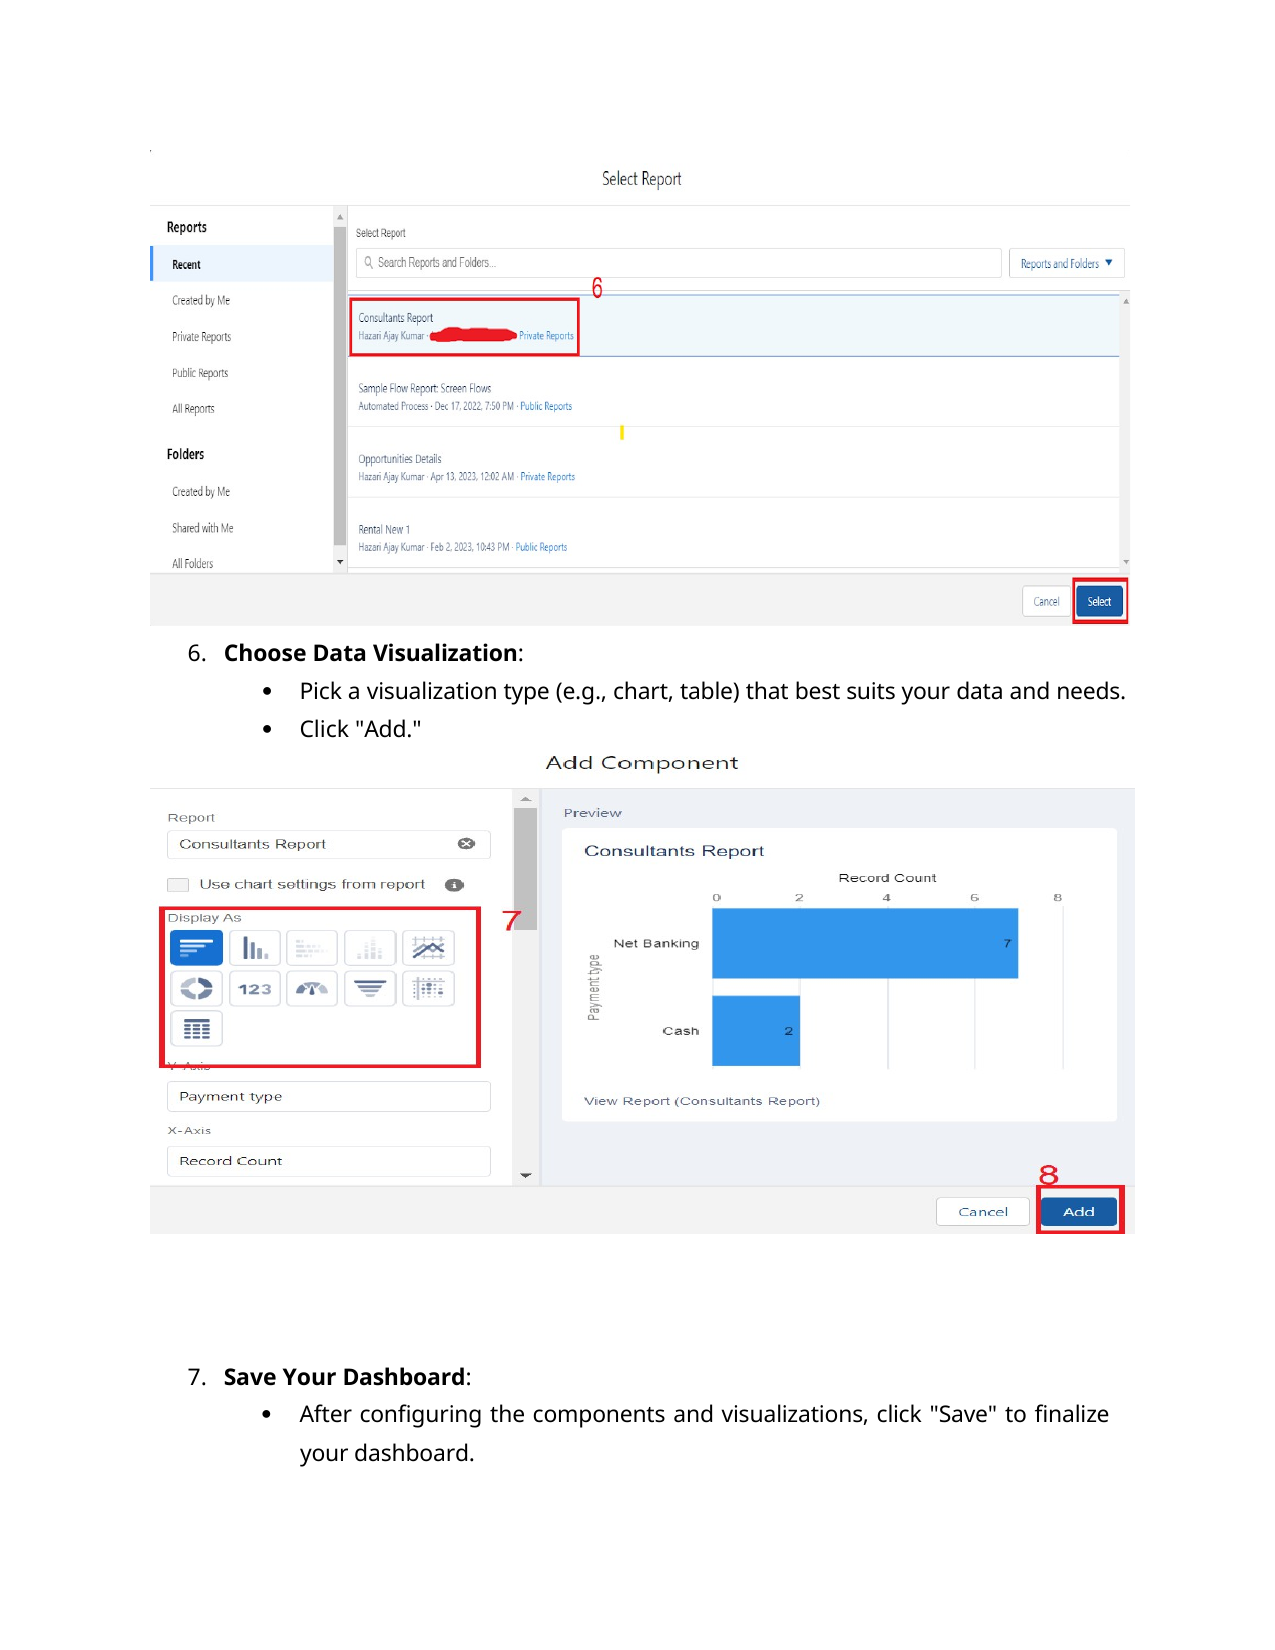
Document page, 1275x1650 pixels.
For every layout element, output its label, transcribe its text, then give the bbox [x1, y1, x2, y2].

list Click "Add." [263, 713, 1187, 744]
picture [150, 150, 1131, 626]
picture [150, 756, 1135, 1234]
list After configuring the components and visualizations, click "Save" to finalize your dashboard. [262, 1398, 1109, 1468]
list Pick a visualization type (e.g., chart, table) that best suits your data and needs. [263, 675, 1187, 706]
subtitle Save Your Dashboard: [187, 1361, 1187, 1392]
subtitle Choose Data Visualization: [187, 637, 1187, 668]
